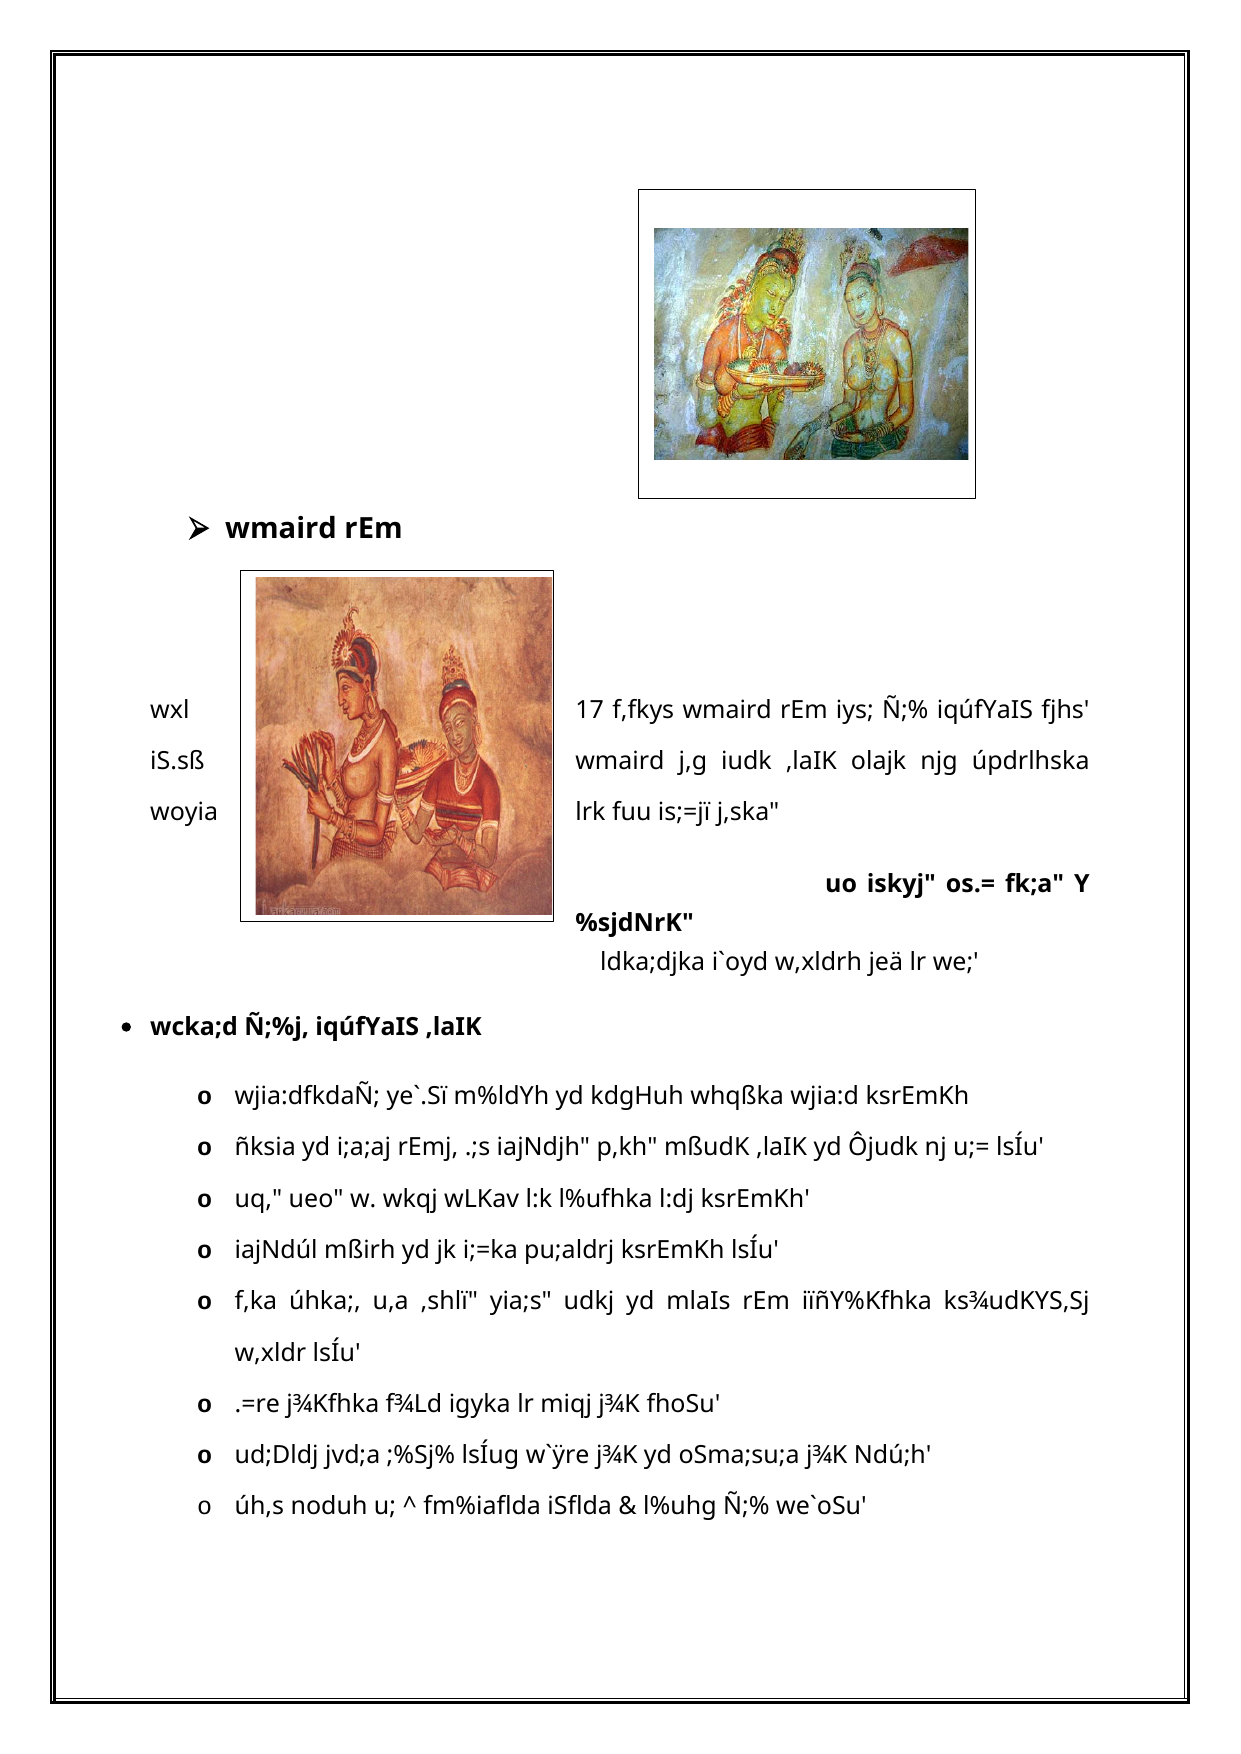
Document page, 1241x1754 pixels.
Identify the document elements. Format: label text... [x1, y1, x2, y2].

list wcka;d Ñ;%j, iqúfYaIS ,laIK [122, 1009, 1090, 1043]
text ldka;djka i`oyd w,xldrh jeä lr we;' [150, 944, 1090, 978]
picture [255, 577, 553, 915]
list iajNdúl mßirh yd jk i;=ka pu;aldrj ksrEmKh lsÍu' [197, 1232, 1090, 1266]
list wmaird rEm [187, 150, 1090, 547]
list ñksia yd i;a;aj rEmj, .;s iajNdjh" p,kh" mßudK ,laIK yd Ôjudk nj u;= lsÍu' [197, 1129, 1090, 1163]
list úh,s noduh u; ^ fm%iaflda iSflda & l%uhg Ñ;% we`oSu' [197, 1488, 1090, 1522]
list wjia:dfkdaÑ; ye`.Sï m%ldYh yd kdgHuh whqßka wjia:d ksrEmKh [197, 1077, 1090, 1112]
list f,ka úhka;, u,a ,shlï" yia;s" udkj yd mlaIs rEm iïñY%Kfhka ks¾udKYS,Sj w,xldr lsÍu' [197, 1283, 1090, 1368]
list ud;Dldj jvd;a ;%Sj% lsÍug w`ÿre j¾K yd oSma;su;a j¾K Ndú;h' [197, 1437, 1090, 1471]
picture [654, 228, 969, 460]
list uq," ueo" w. wkqj wLKav l:k l%ufhka l:dj ksrEmKh' [197, 1180, 1090, 1214]
text uo iskyj" os.= fk;a" Y%sjdNrK" [150, 866, 1090, 939]
text wxl 17 f,fkys wmaird rEm iys; Ñ;% iqúfYaIS fjhs' iS.sß wmaird j,g iudk ,laIK olajk njg úpdrlhska woyia lrk fuu is;=jï j,ska" [554, 692, 1090, 828]
text wxl 17 f,fkys wmaird rEm iys; Ñ;% iqúfYaIS fjhs' iS.sß wmaird j,g iudk ,laIK olajk njg úpdrlhska woyia lrk fuu is;=jï j,ska" [150, 692, 240, 828]
list .=re j¾Kfhka f¾Ld igyka lr miqj j¾K fhoSu' [197, 1385, 1090, 1419]
